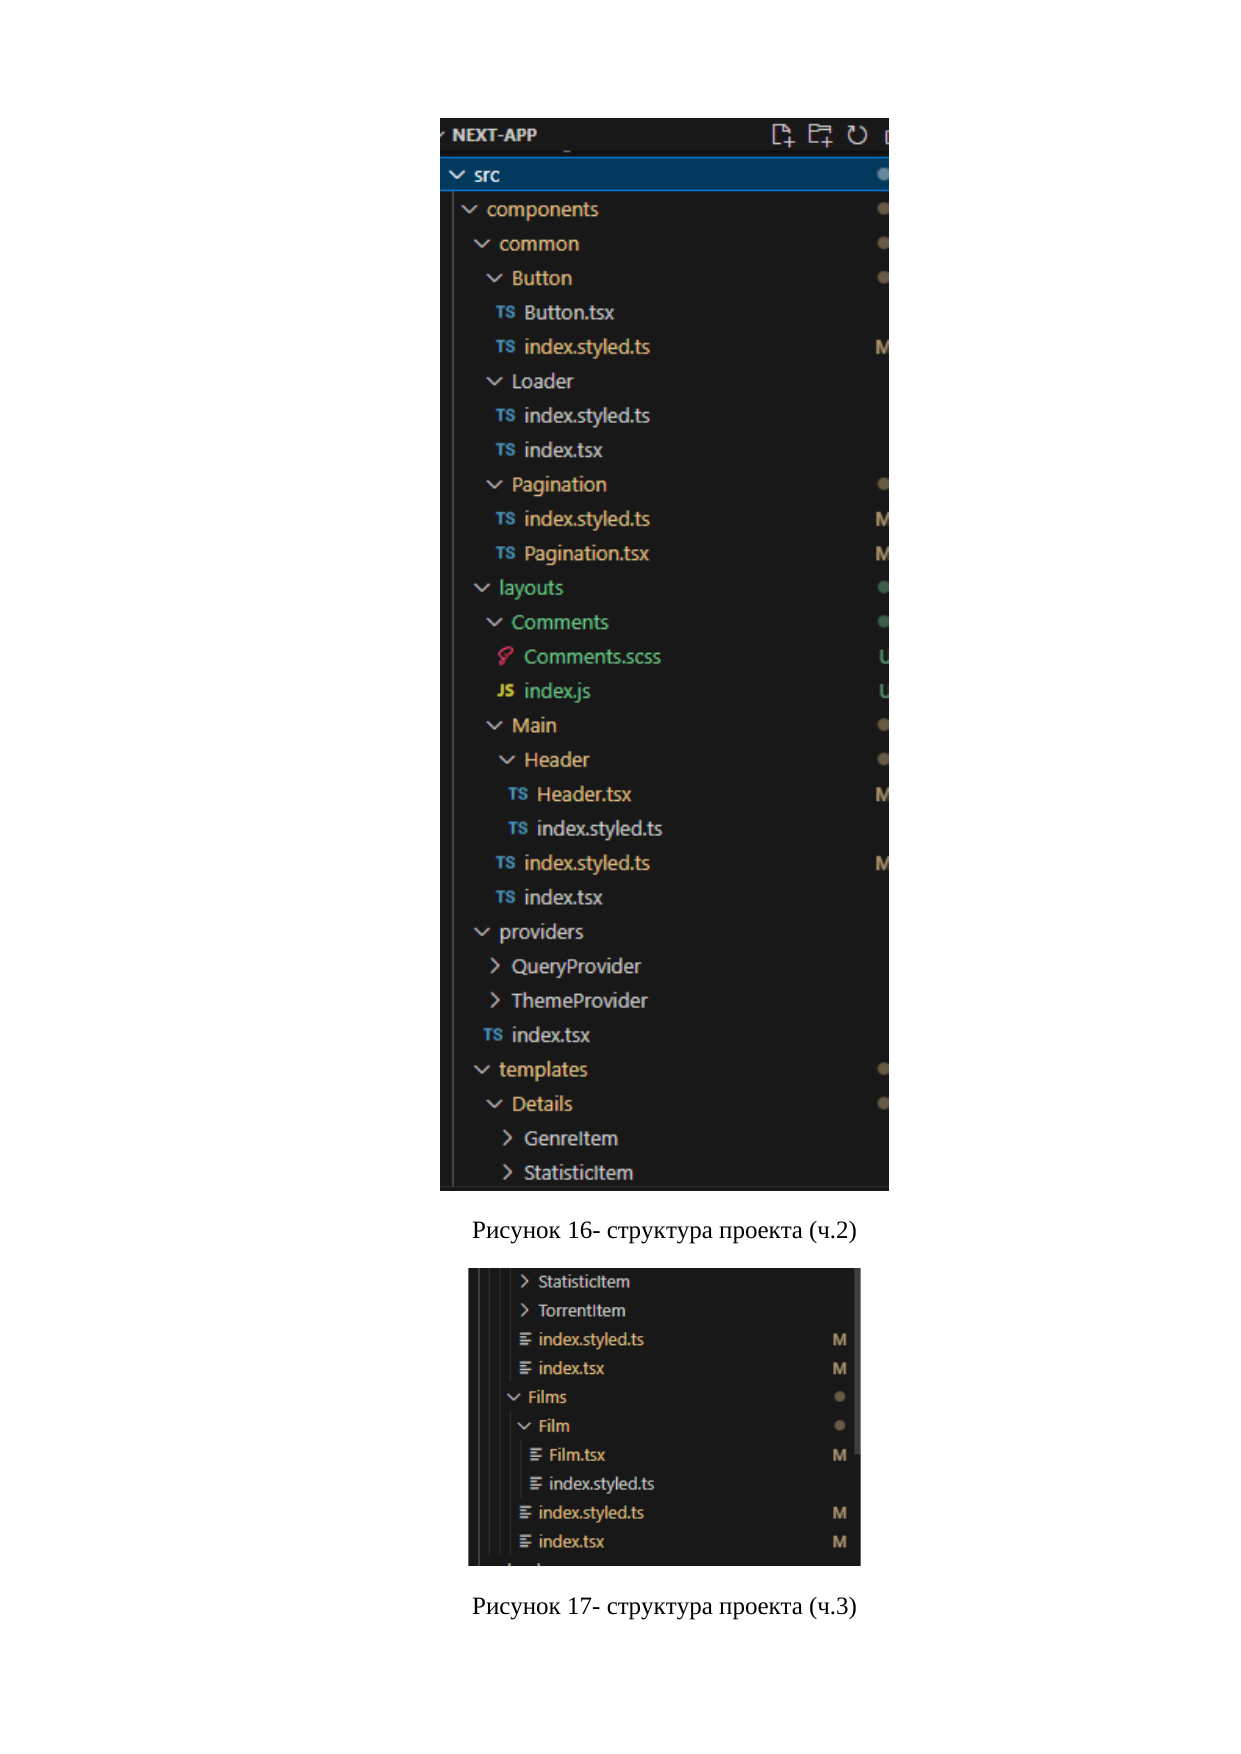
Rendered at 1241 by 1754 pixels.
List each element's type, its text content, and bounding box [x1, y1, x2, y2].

picture [468, 1268, 861, 1566]
text Рисунок 17- структура проекта (ч.3) [177, 1591, 1152, 1619]
text Рисунок 16- структура проекта (ч.2) [177, 1215, 1152, 1244]
picture [440, 118, 889, 1191]
